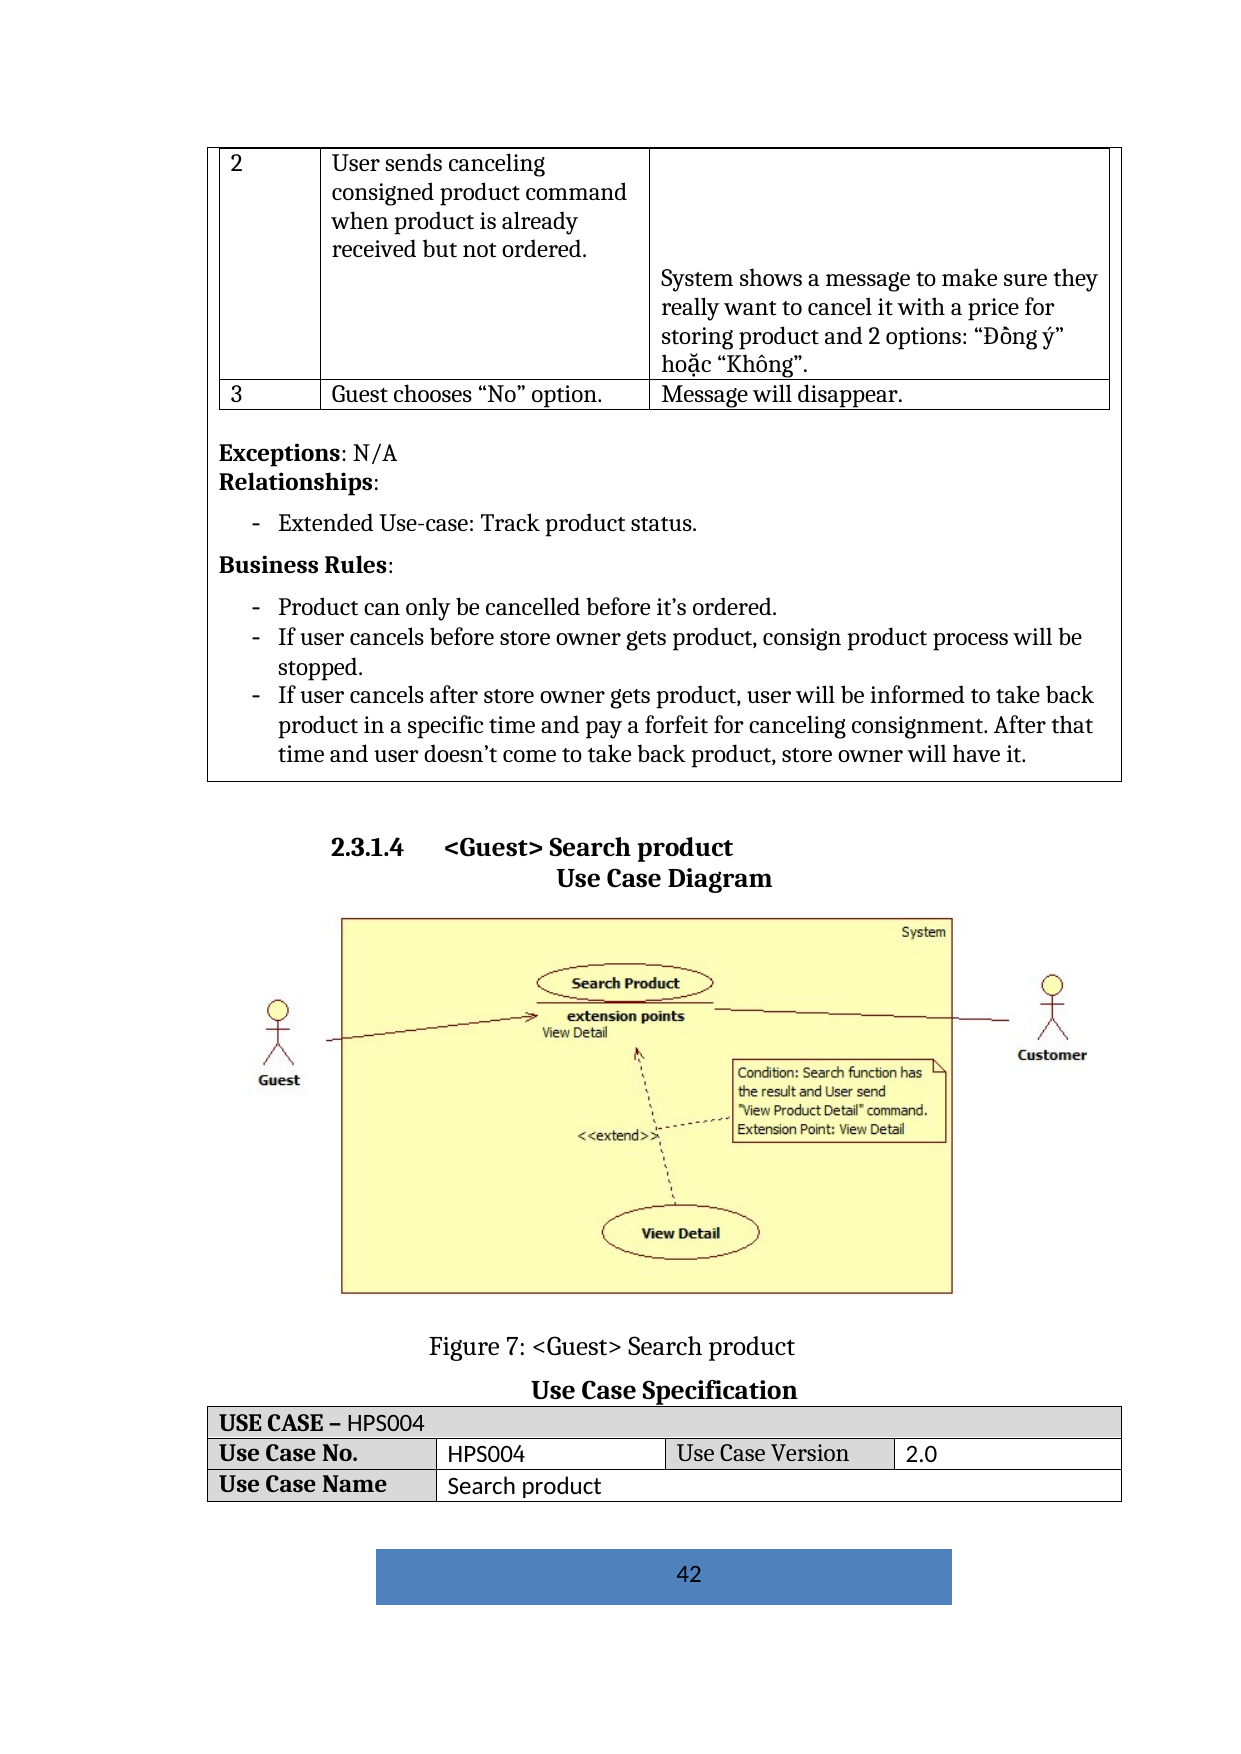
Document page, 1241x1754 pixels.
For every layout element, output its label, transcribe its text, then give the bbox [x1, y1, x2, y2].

table_cell [437, 1470, 1121, 1501]
table_cell Use Case Version [666, 1439, 894, 1469]
text Use Case Diagram [207, 863, 1122, 894]
picture [207, 894, 1122, 1319]
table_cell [208, 148, 1121, 781]
subtitle <Guest> Search product [331, 832, 1122, 863]
text Use Case Specification [207, 1375, 1122, 1406]
table_cell 4 [437, 1439, 665, 1469]
table_cell Use Case Name [208, 1470, 436, 1501]
table_cell Use Case No. [208, 1439, 436, 1469]
table_header USE CASE – [208, 1407, 1121, 1437]
